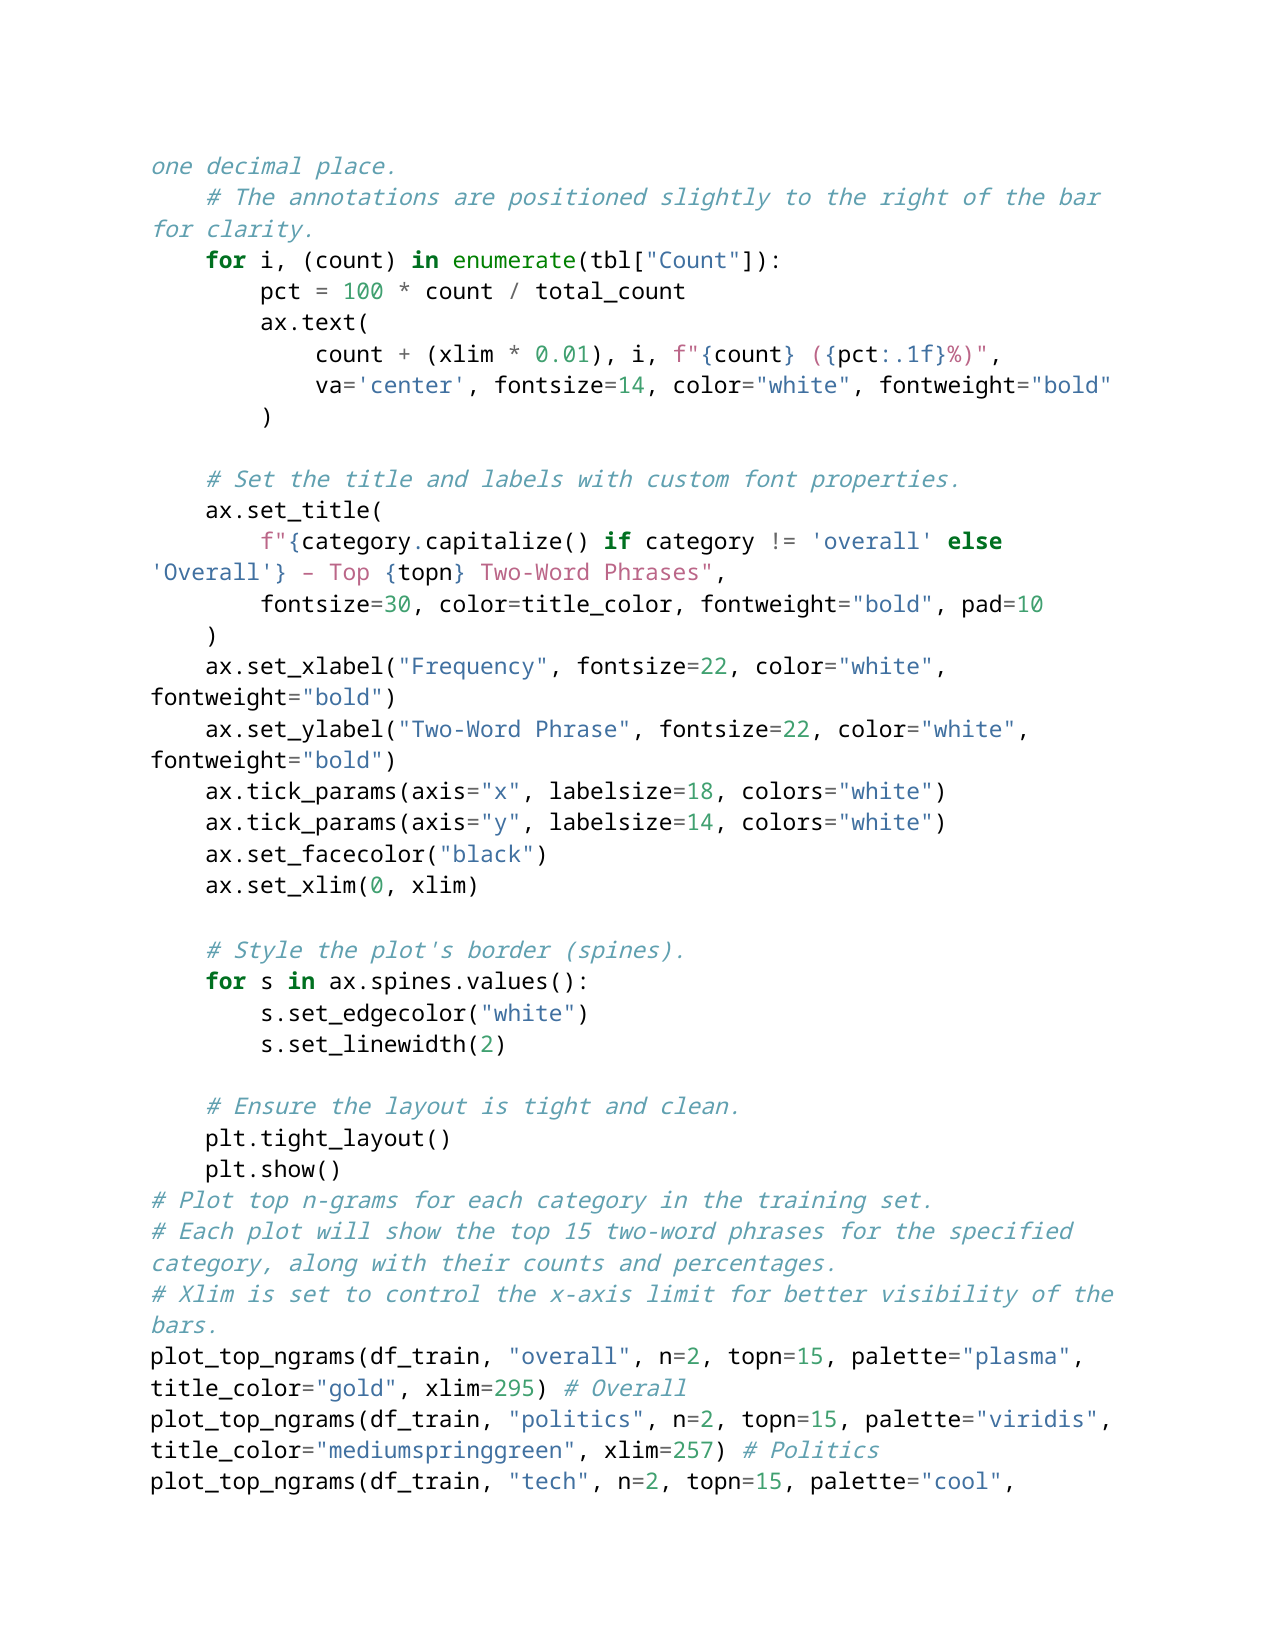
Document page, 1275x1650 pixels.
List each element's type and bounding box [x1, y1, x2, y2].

text [150, 150, 1125, 1497]
